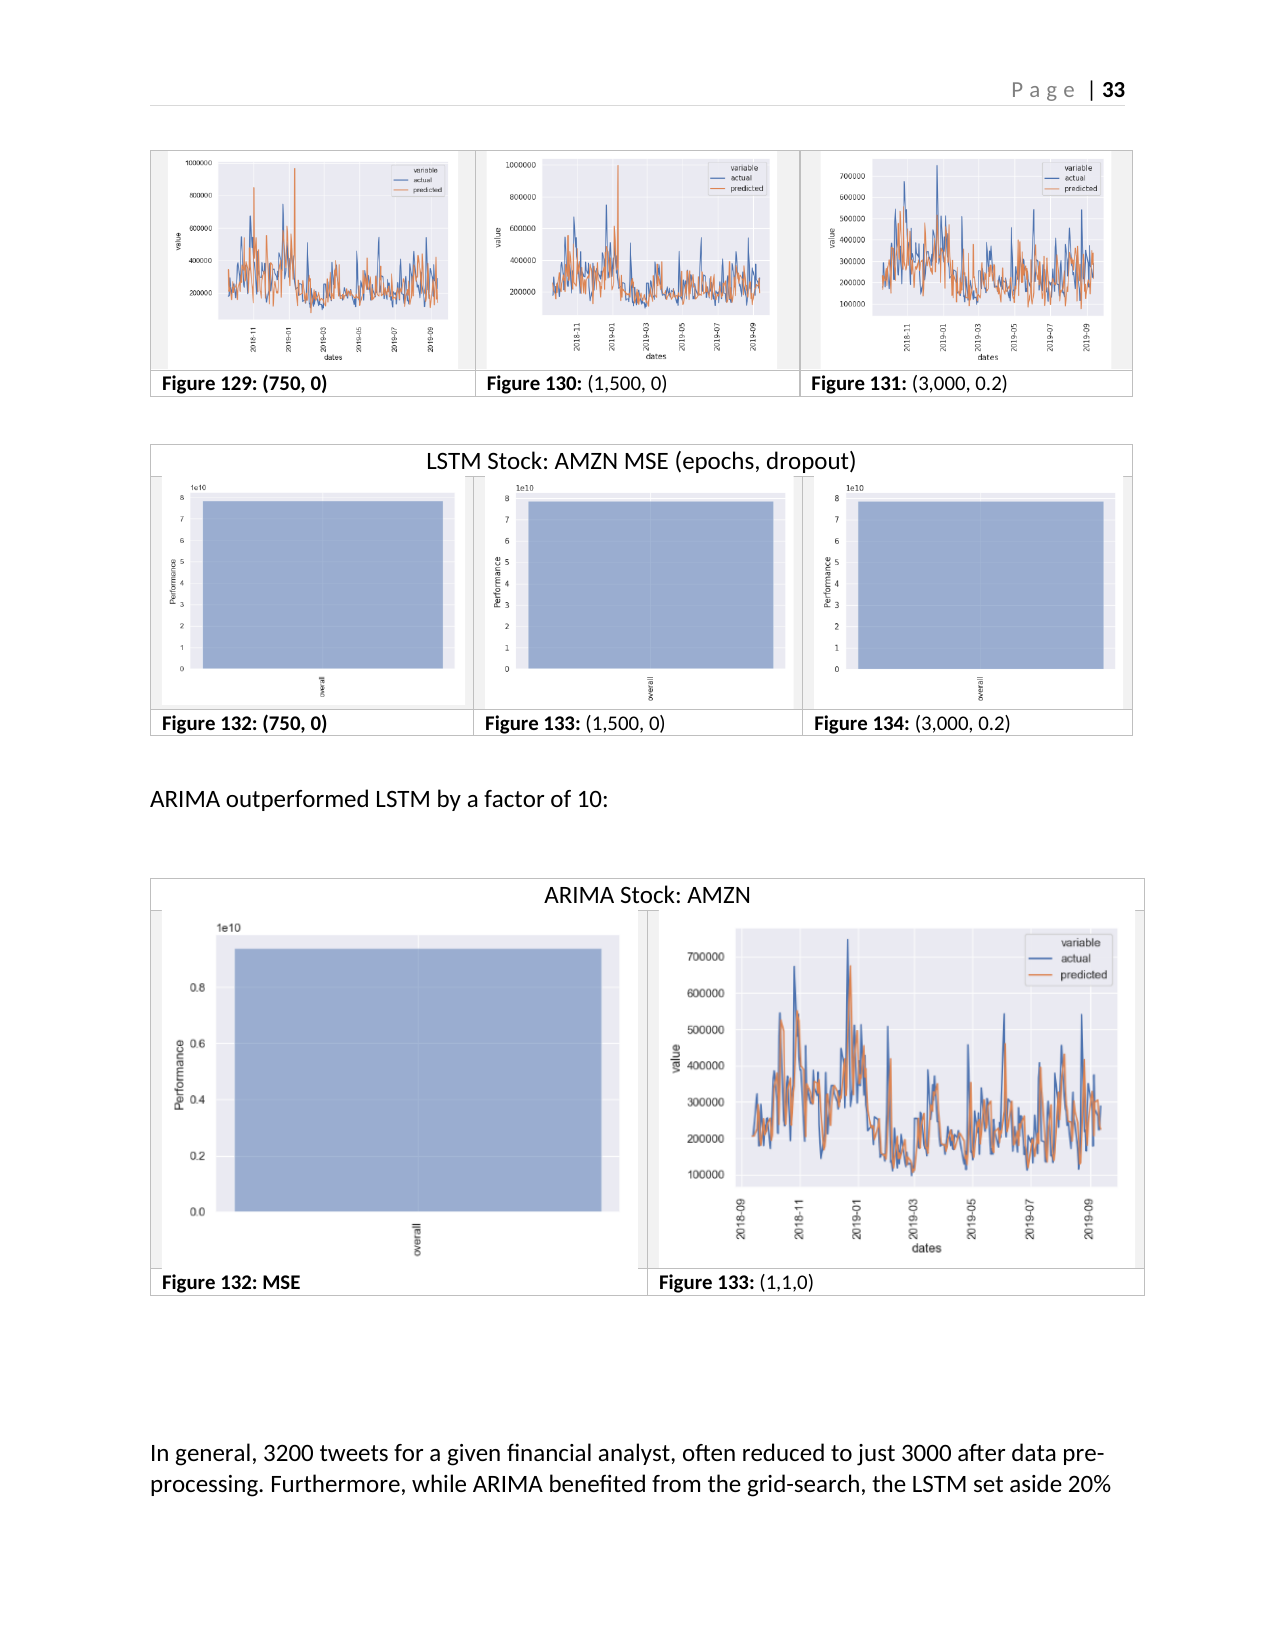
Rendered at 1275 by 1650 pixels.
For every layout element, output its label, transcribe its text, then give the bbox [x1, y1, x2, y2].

table_cell Figure 132: MSE [151, 1269, 647, 1294]
table_cell [803, 477, 814, 709]
table_cell Figure 130: (1,500, 0) [476, 371, 799, 396]
table_cell [151, 151, 167, 369]
table_cell Figure 129: (750, 0) [151, 371, 475, 396]
table_cell [1135, 911, 1144, 1268]
table_cell [648, 911, 658, 1268]
table_cell [778, 151, 799, 369]
table_cell [151, 477, 473, 709]
table_cell Figure 132: (750, 0) [151, 710, 473, 735]
picture [658, 910, 1135, 1268]
table_cell [794, 477, 802, 709]
picture [167, 151, 459, 369]
picture [161, 910, 638, 1269]
table_header ARIMA Stock: AMZN [151, 879, 1144, 909]
table_cell Figure 134: (3,000, 0.2) [803, 710, 1132, 735]
table_cell [638, 911, 647, 1268]
table_header LSTM Stock: AMZN MSE (epochs, dropout) [151, 445, 1132, 476]
picture [814, 476, 1124, 709]
table_cell [801, 151, 820, 369]
table_cell Figure 133: (1,1,0) [648, 1269, 1144, 1294]
picture [485, 476, 794, 709]
table_cell [1124, 477, 1132, 709]
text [150, 1437, 1125, 1498]
table_cell [476, 151, 486, 369]
table_cell [151, 911, 161, 1268]
table_cell Figure 131: (3,000, 0.2) [801, 371, 1132, 396]
table_cell [474, 477, 485, 709]
table_cell Figure 133: (1,500, 0) [474, 710, 802, 735]
text ARIMA outperformed LSTM by a factor of 10: [150, 783, 1125, 814]
picture [820, 151, 1112, 370]
table_cell [459, 151, 475, 369]
picture [161, 476, 466, 705]
table_cell [1112, 151, 1132, 369]
picture [486, 151, 778, 369]
